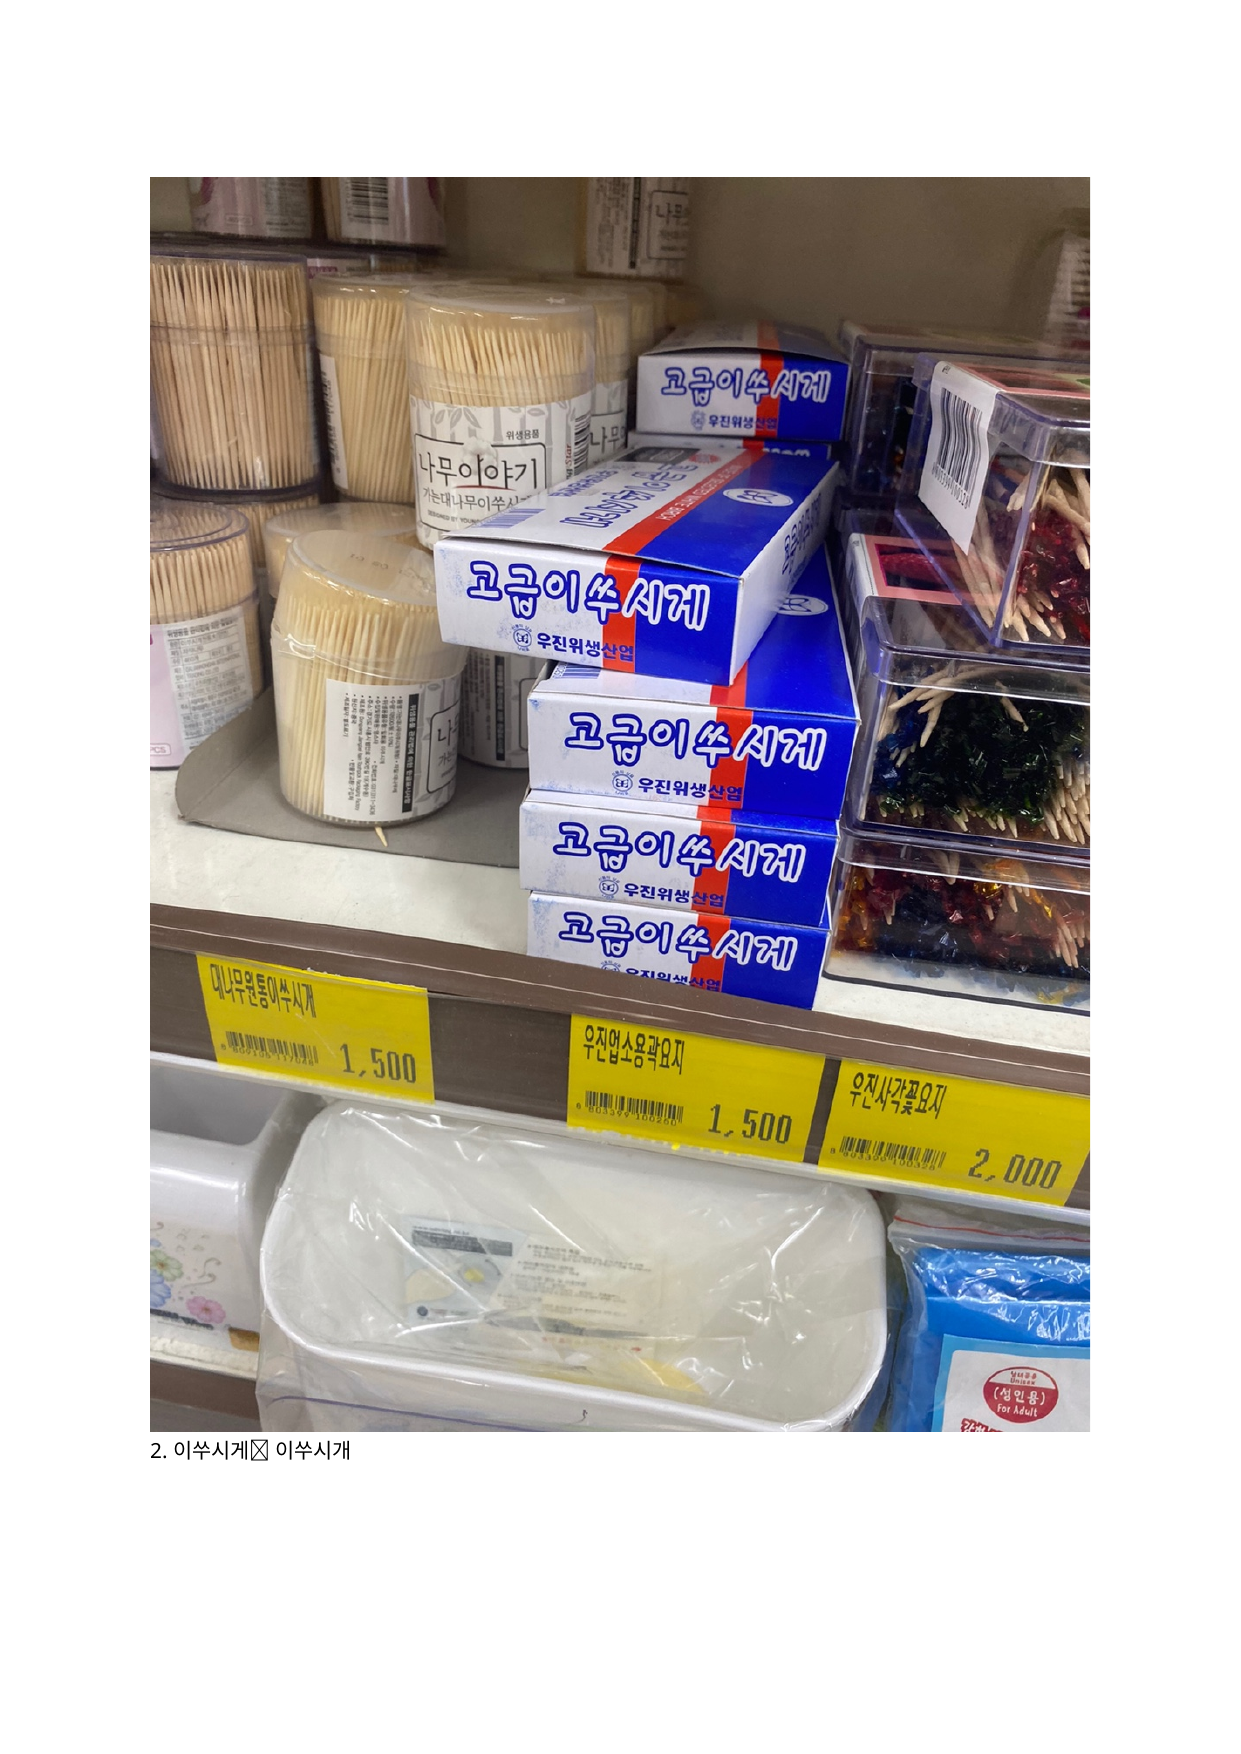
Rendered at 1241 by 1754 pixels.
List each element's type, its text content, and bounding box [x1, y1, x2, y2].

text 2. 이쑤시게 이쑤시개 [150, 1432, 1090, 1464]
picture [150, 177, 1091, 1432]
